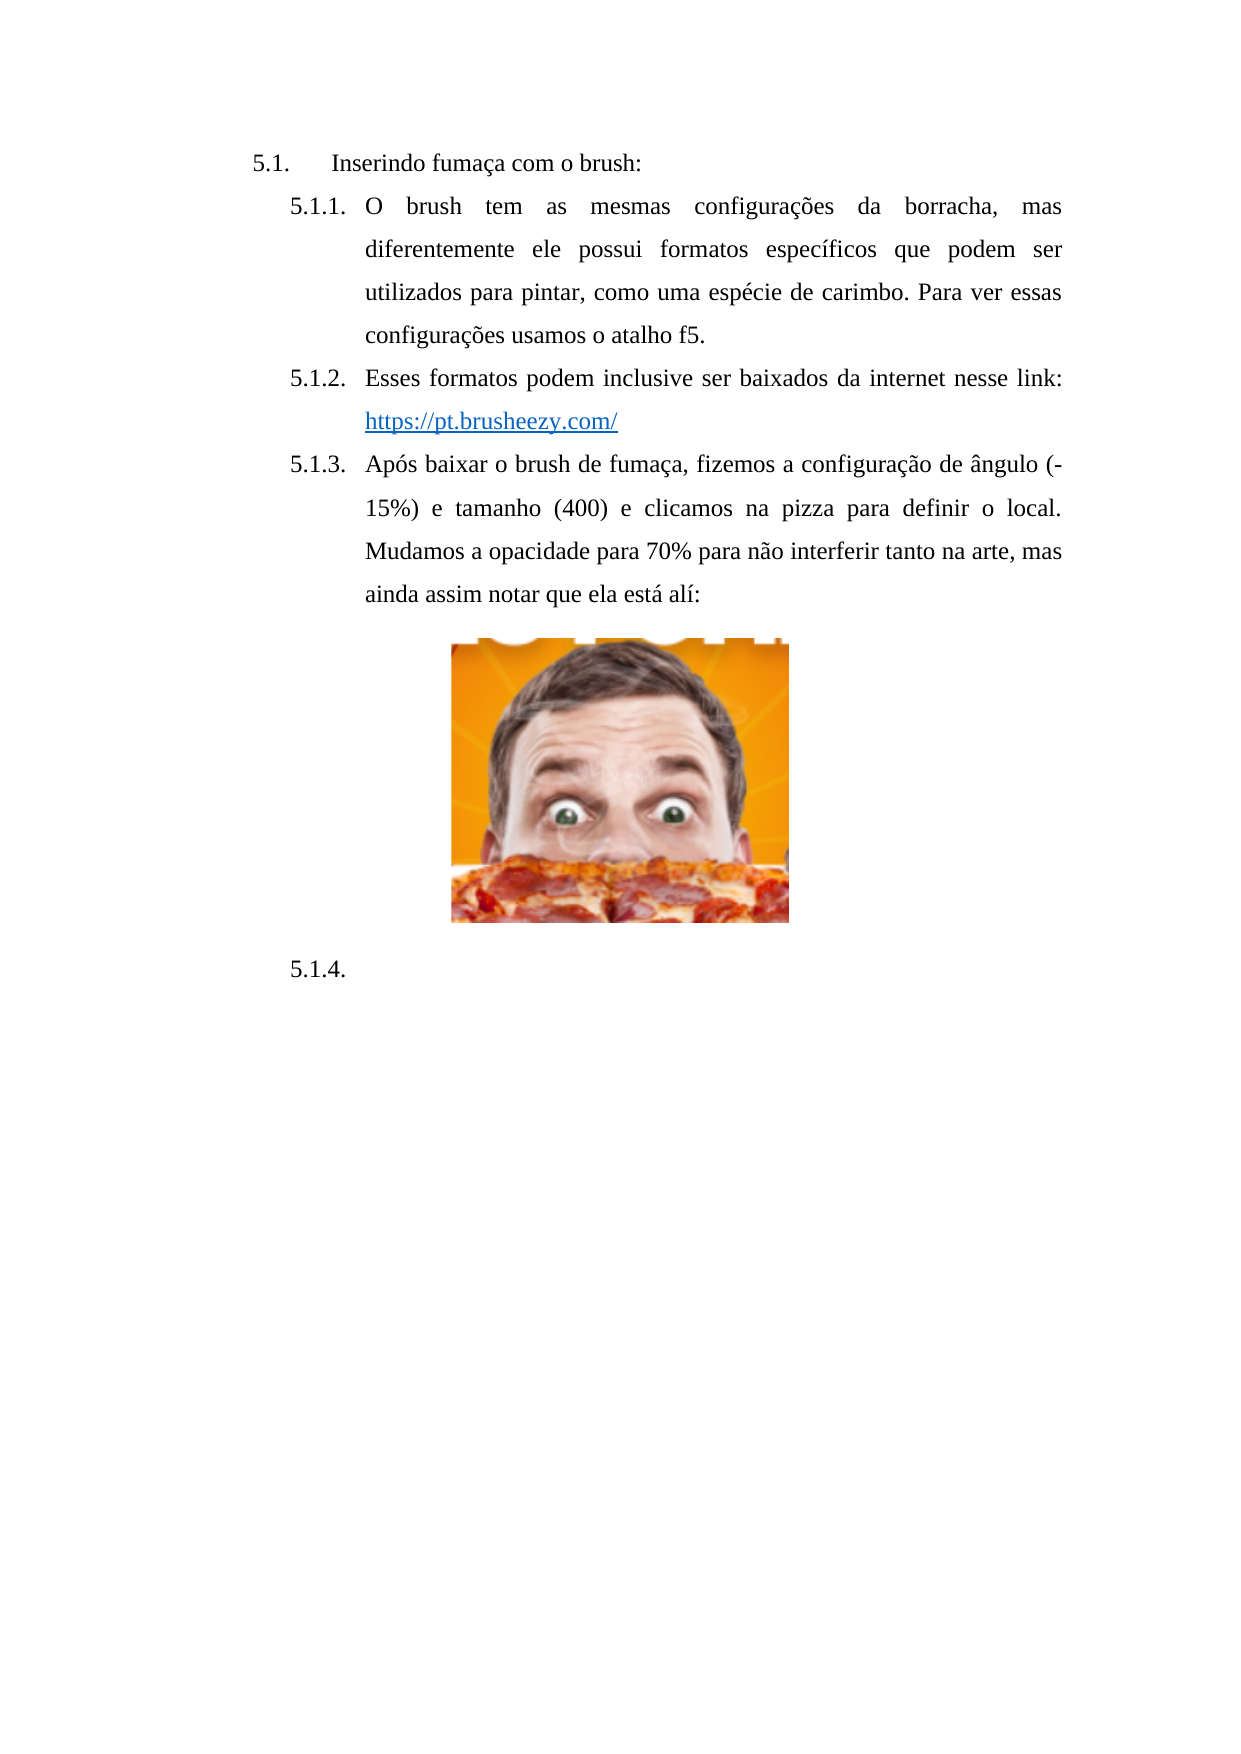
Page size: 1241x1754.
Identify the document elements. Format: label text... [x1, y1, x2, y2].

list Esses formatos podem inclusive ser baixados da internet nesse link: https://pt.brusheezy.com/ [290, 363, 1063, 435]
list Inserindo fumaça com o brush: [252, 148, 1063, 176]
list O brush tem as mesmas configurações da borracha, mas diferentemente ele possui formatos específicos que podem ser utilizados para pintar, como uma espécie de carimbo. Para ver essas configurações usamos o atalho f5. [290, 191, 1063, 349]
picture [451, 638, 789, 923]
list Após baixar o brush de fumaça, fizemos a configuração de ângulo (-15%) e tamanho (400) e clicamos na pizza para definir o local. Mudamos a opacidade para 70% para não interferir tanto na arte, mas ainda assim notar que ela está alí: [290, 449, 1063, 608]
